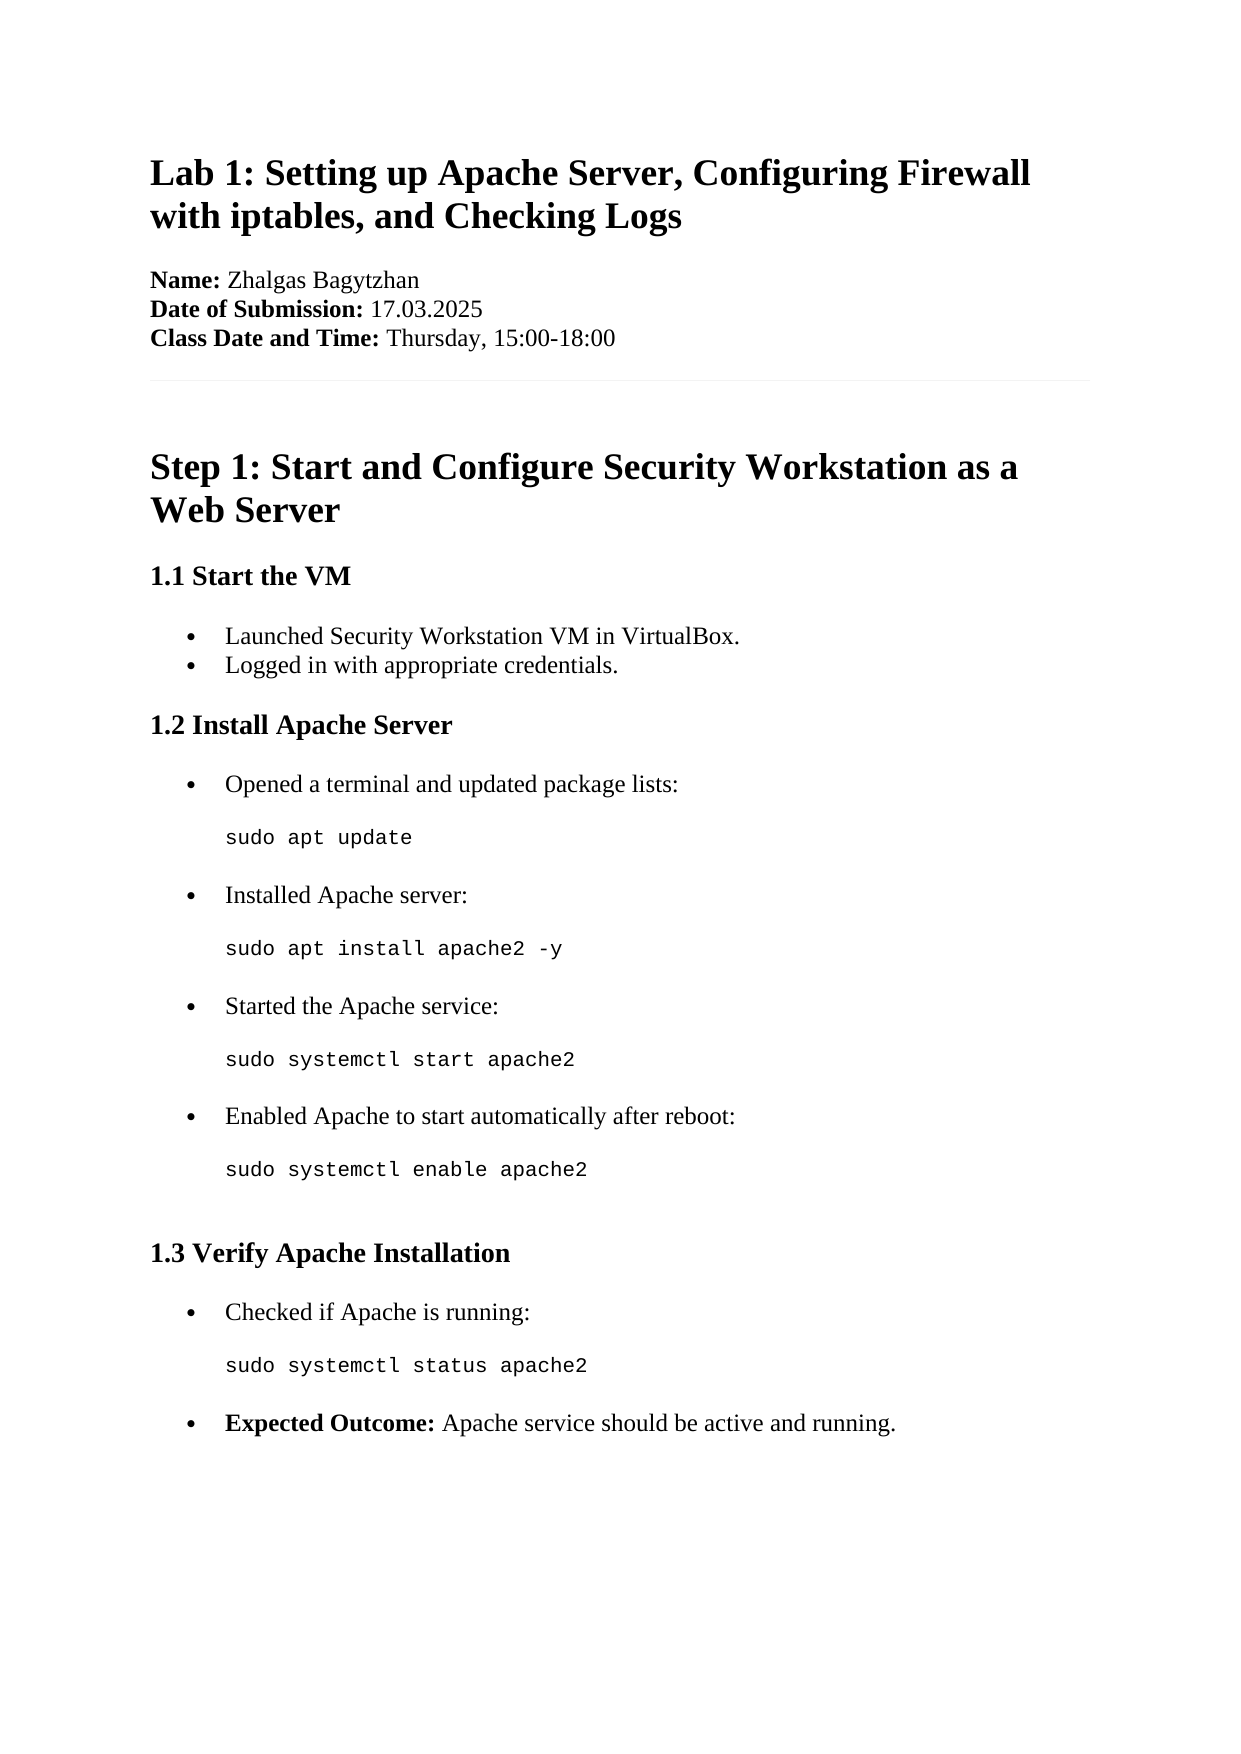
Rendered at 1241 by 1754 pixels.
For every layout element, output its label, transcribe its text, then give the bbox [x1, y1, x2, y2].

list Logged in with appropriate credentials. [187, 650, 1090, 678]
text Step 1: Start and Configure Security Workstation as a Web Server [150, 444, 1090, 530]
list Expected Outcome: Apache service should be active and running. [187, 1408, 1090, 1438]
list Launched Security Workstation VM in VirtualBox. [187, 621, 1090, 650]
text sudo apt install apache2 -y [225, 938, 1090, 962]
text 1.2 Install Apache Server [150, 708, 1090, 740]
list Opened a terminal and updated package lists: [187, 769, 1090, 798]
text sudo apt update [225, 827, 1090, 851]
text sudo systemctl status apache2 [225, 1355, 1090, 1379]
text Name: Zhalgas Bagytzhan Date of Submission: 17.03.2025 Class Date and Time: Thursday, 15:00-18:00 [150, 265, 1090, 352]
list Started the Apache service: [187, 991, 1090, 1019]
list Installed Apache server: [187, 880, 1090, 909]
text sudo systemctl enable apache2 [225, 1159, 1090, 1183]
list Checked if Apache is running: [187, 1297, 1090, 1326]
list Enabled Apache to start automatically after reboot: [187, 1101, 1090, 1130]
text Lab 1: Setting up Apache Server, Configuring Firewall with iptables, and Checking Logs [150, 150, 1090, 236]
text sudo systemctl start apache2 [225, 1049, 1090, 1072]
text 1.1 Start the VM [150, 559, 1090, 592]
text 1.3 Verify Apache Installation [150, 1236, 1090, 1268]
